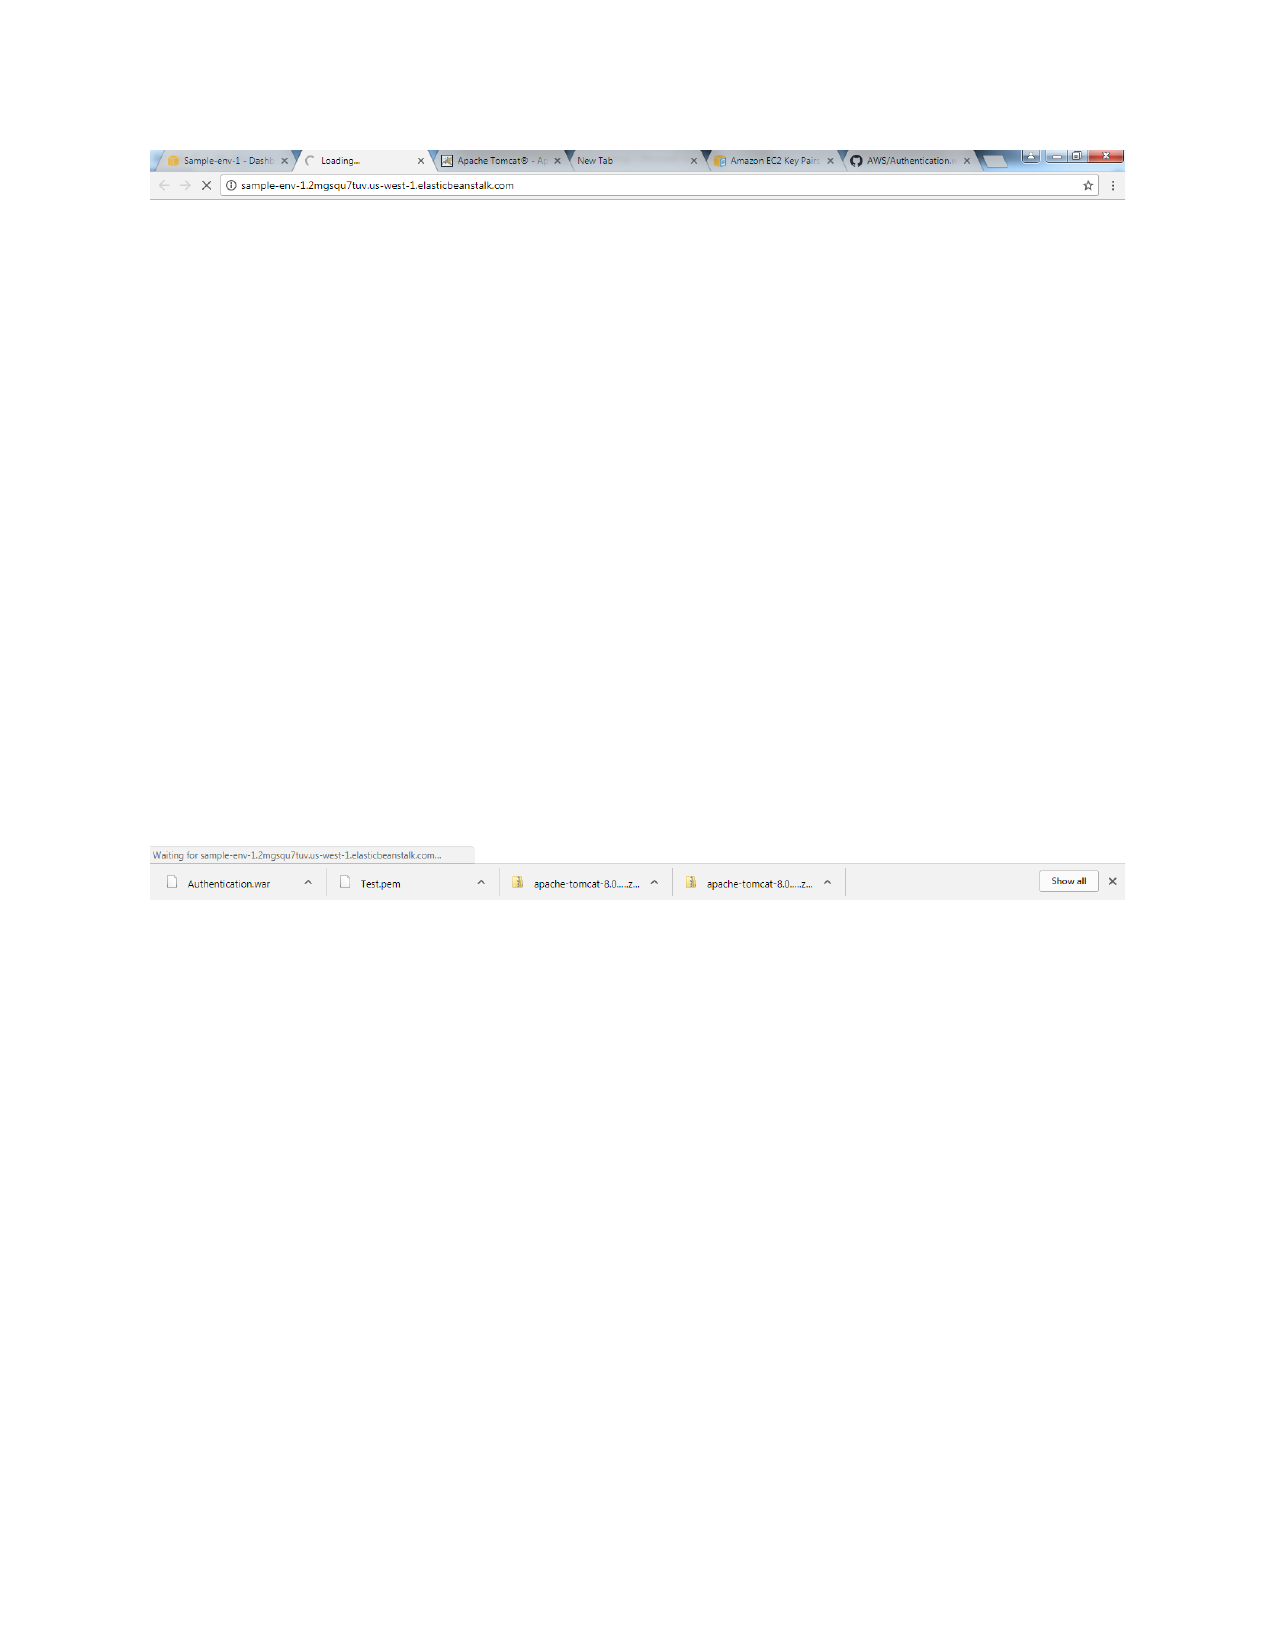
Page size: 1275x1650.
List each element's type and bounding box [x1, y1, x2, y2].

picture [150, 150, 1125, 900]
